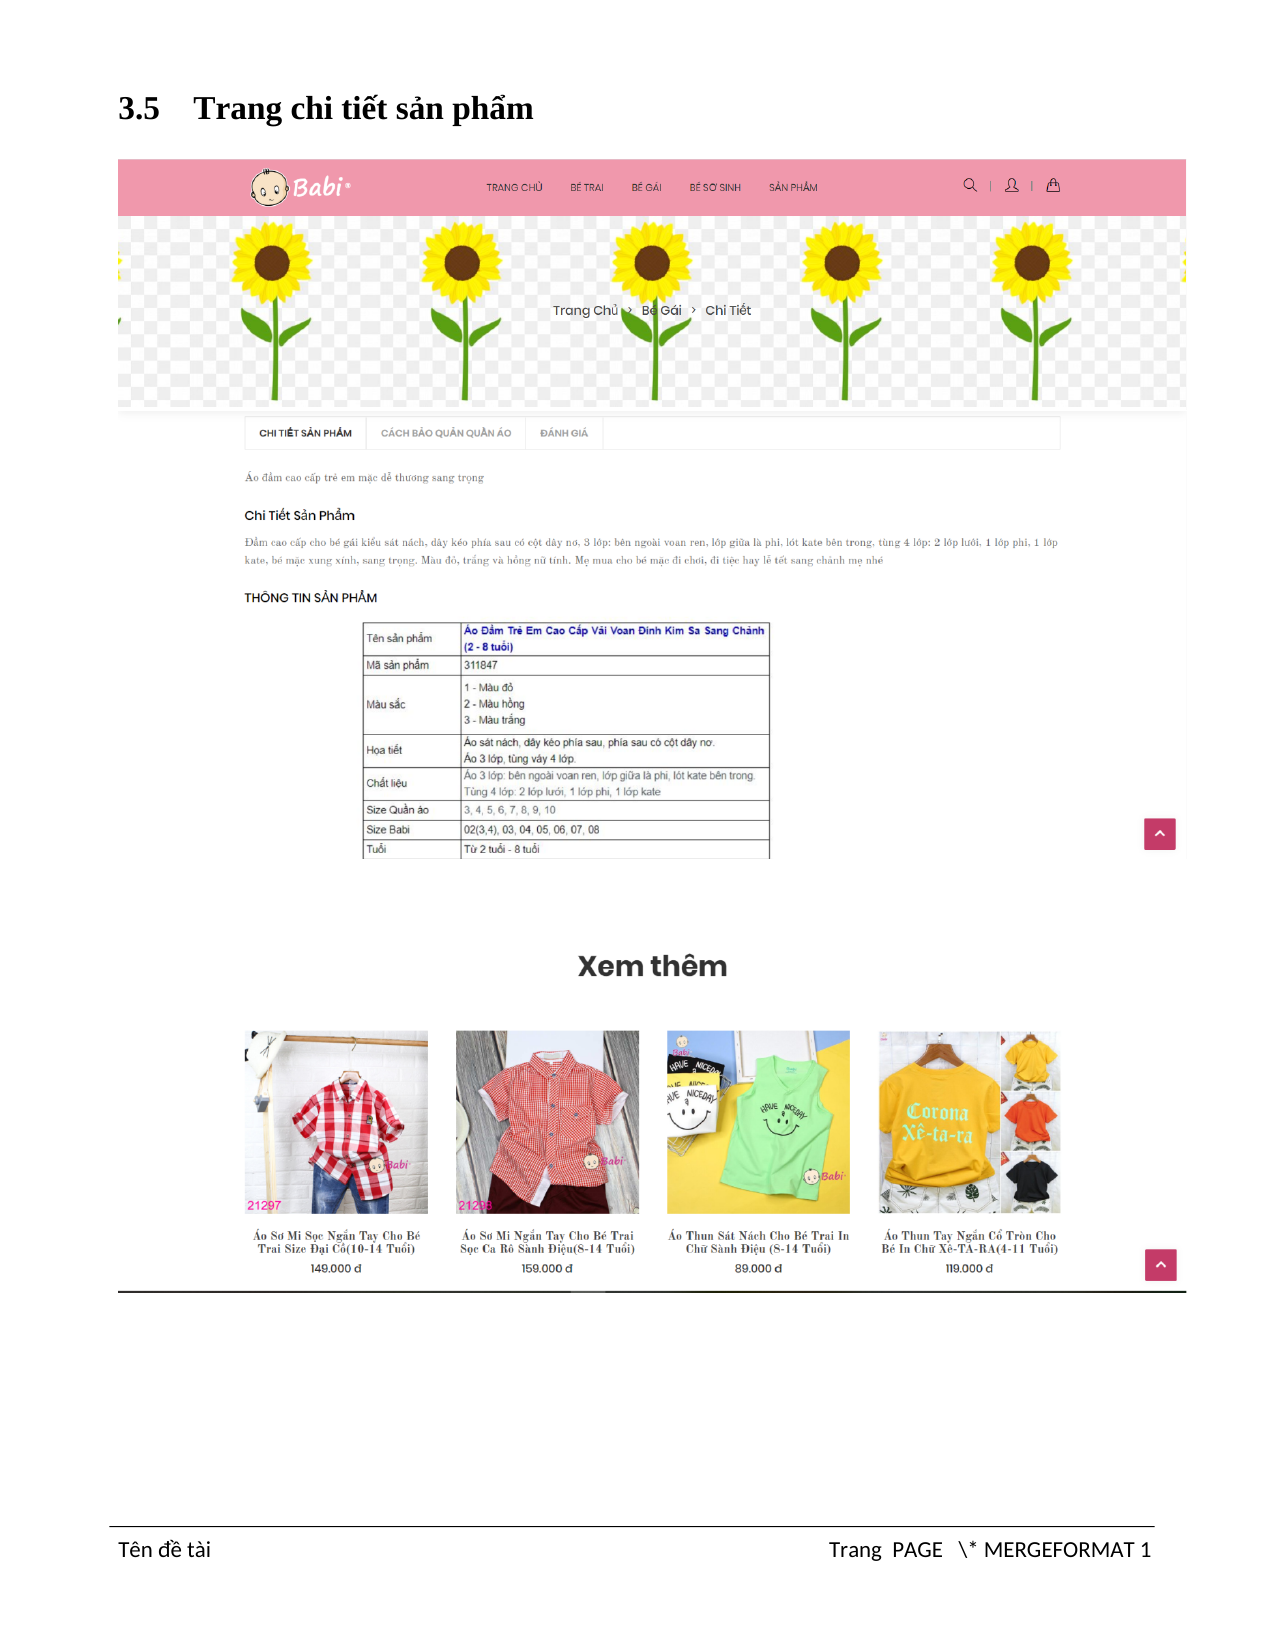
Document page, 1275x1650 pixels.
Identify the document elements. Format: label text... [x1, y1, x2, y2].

subtitle Trang chi tiết sản phẩm [118, 89, 1186, 127]
picture [118, 861, 1187, 1293]
picture [118, 158, 1187, 410]
picture [118, 411, 1187, 859]
